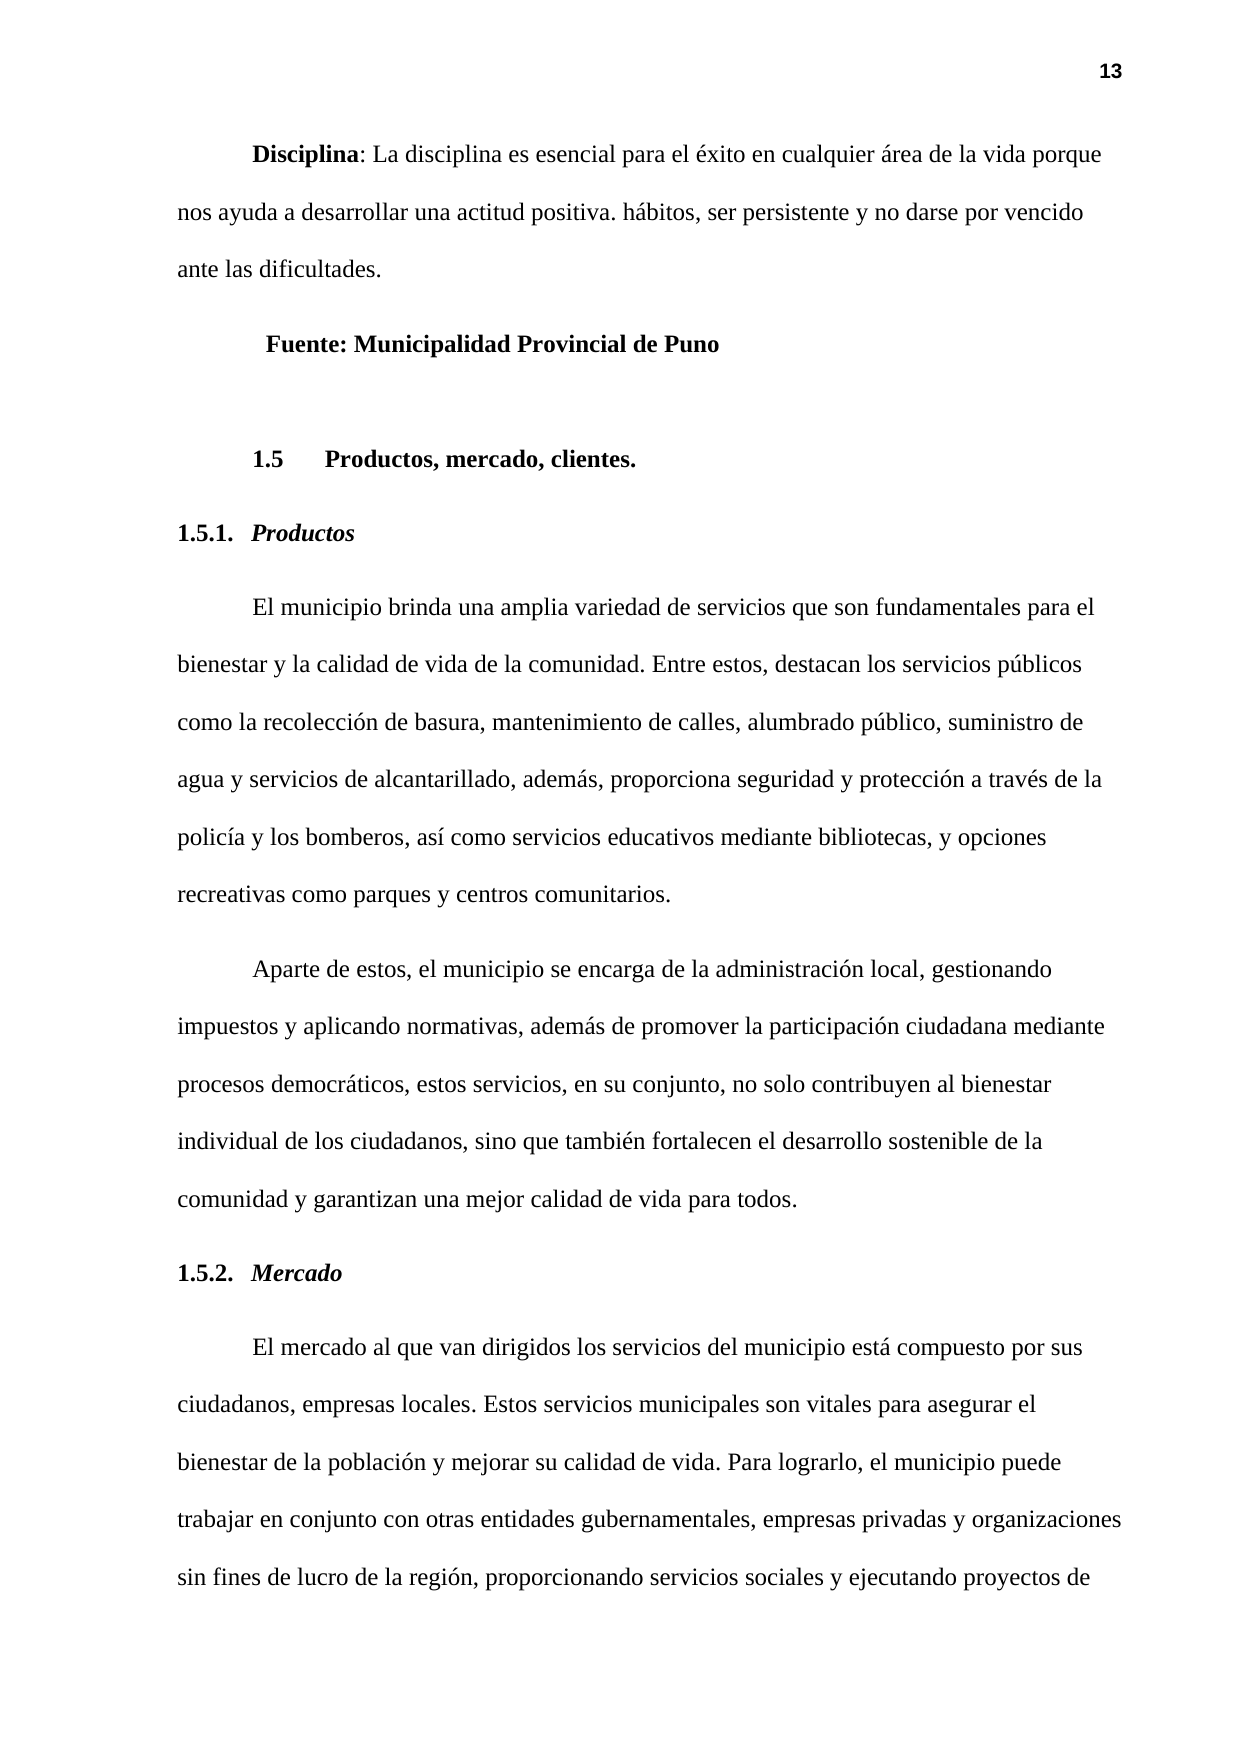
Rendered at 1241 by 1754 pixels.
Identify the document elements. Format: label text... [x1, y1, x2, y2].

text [177, 1332, 1122, 1591]
text Productos [177, 518, 1122, 547]
text Fuente: Municipalidad Provincial de Puno [266, 329, 1122, 357]
text Mercado [177, 1258, 1122, 1287]
text Aparte de estos, el municipio se encarga de la administración local, gestionando impuestos y aplicando normativas, además de promover la participación ciudadana mediante procesos democráticos, estos servicios, en su conjunto, no solo contribuyen al bienestar individual de los ciudadanos, sino que también fortalecen el desarrollo sostenible de la comunidad y garantizan una mejor calidad de vida para todos. [177, 954, 1122, 1212]
text Productos, mercado, clientes. [177, 444, 1122, 472]
text El municipio brinda una amplia variedad de servicios que son fundamentales para el bienestar y la calidad de vida de la comunidad. Entre estos, destacan los servicios públicos como la recolección de basura, mantenimiento de calles, alumbrado público, suministro de agua y servicios de alcantarillado, además, proporciona seguridad y protección a través de la policía y los bomberos, así como servicios educativos mediante bibliotecas, y opciones recreativas como parques y centros comunitarios. [177, 592, 1122, 908]
text Disciplina: La disciplina es esencial para el éxito en cualquier área de la vida porque nos ayuda a desarrollar una actitud positiva. hábitos, ser persistente y no darse por vencido ante las dificultades. [177, 139, 1122, 283]
